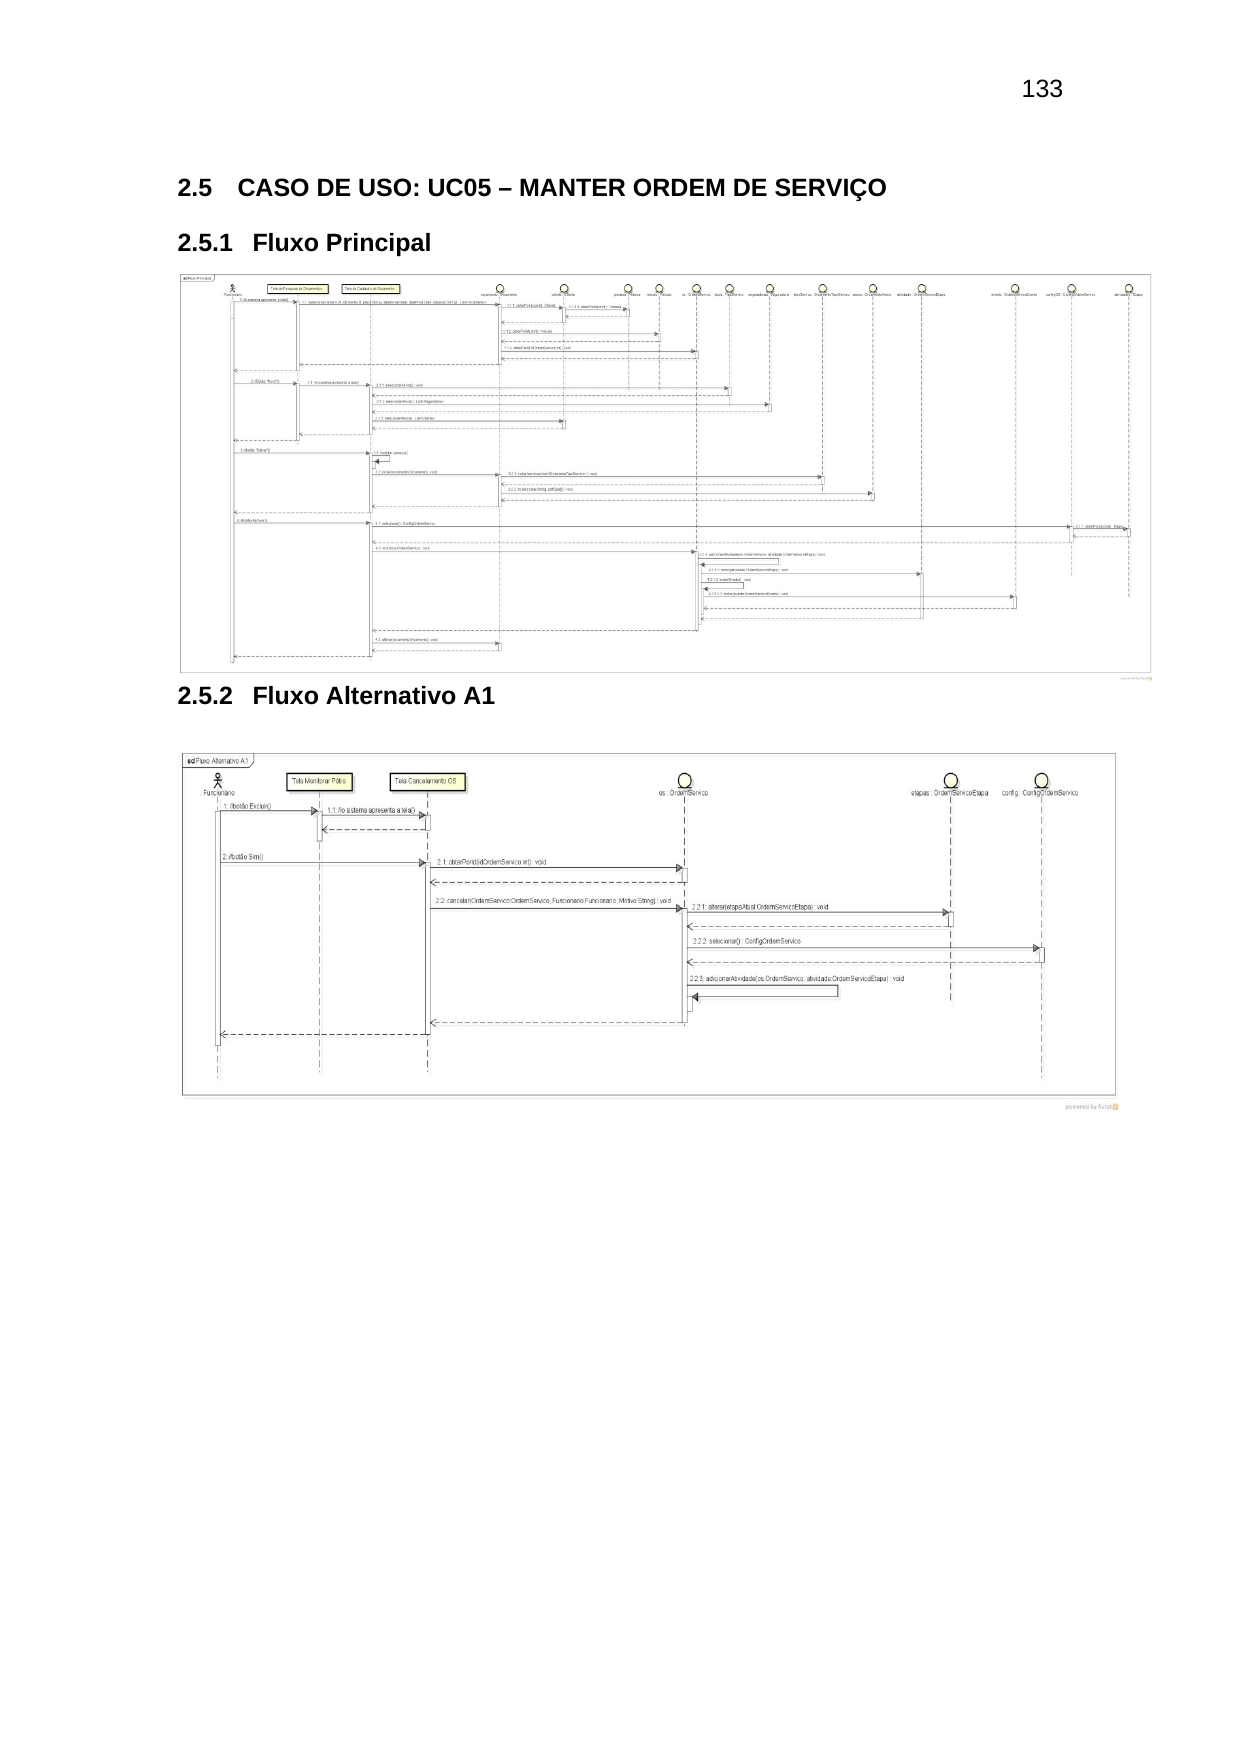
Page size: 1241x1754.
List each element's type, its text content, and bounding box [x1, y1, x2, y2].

text Caso de Uso: UC05 – Manter Ordem de Serviço [177, 172, 1063, 201]
picture [177, 271, 1153, 681]
text Fluxo Alternativo A1 [177, 681, 1063, 709]
picture [177, 747, 1120, 1112]
text Fluxo Principal [177, 228, 1063, 257]
